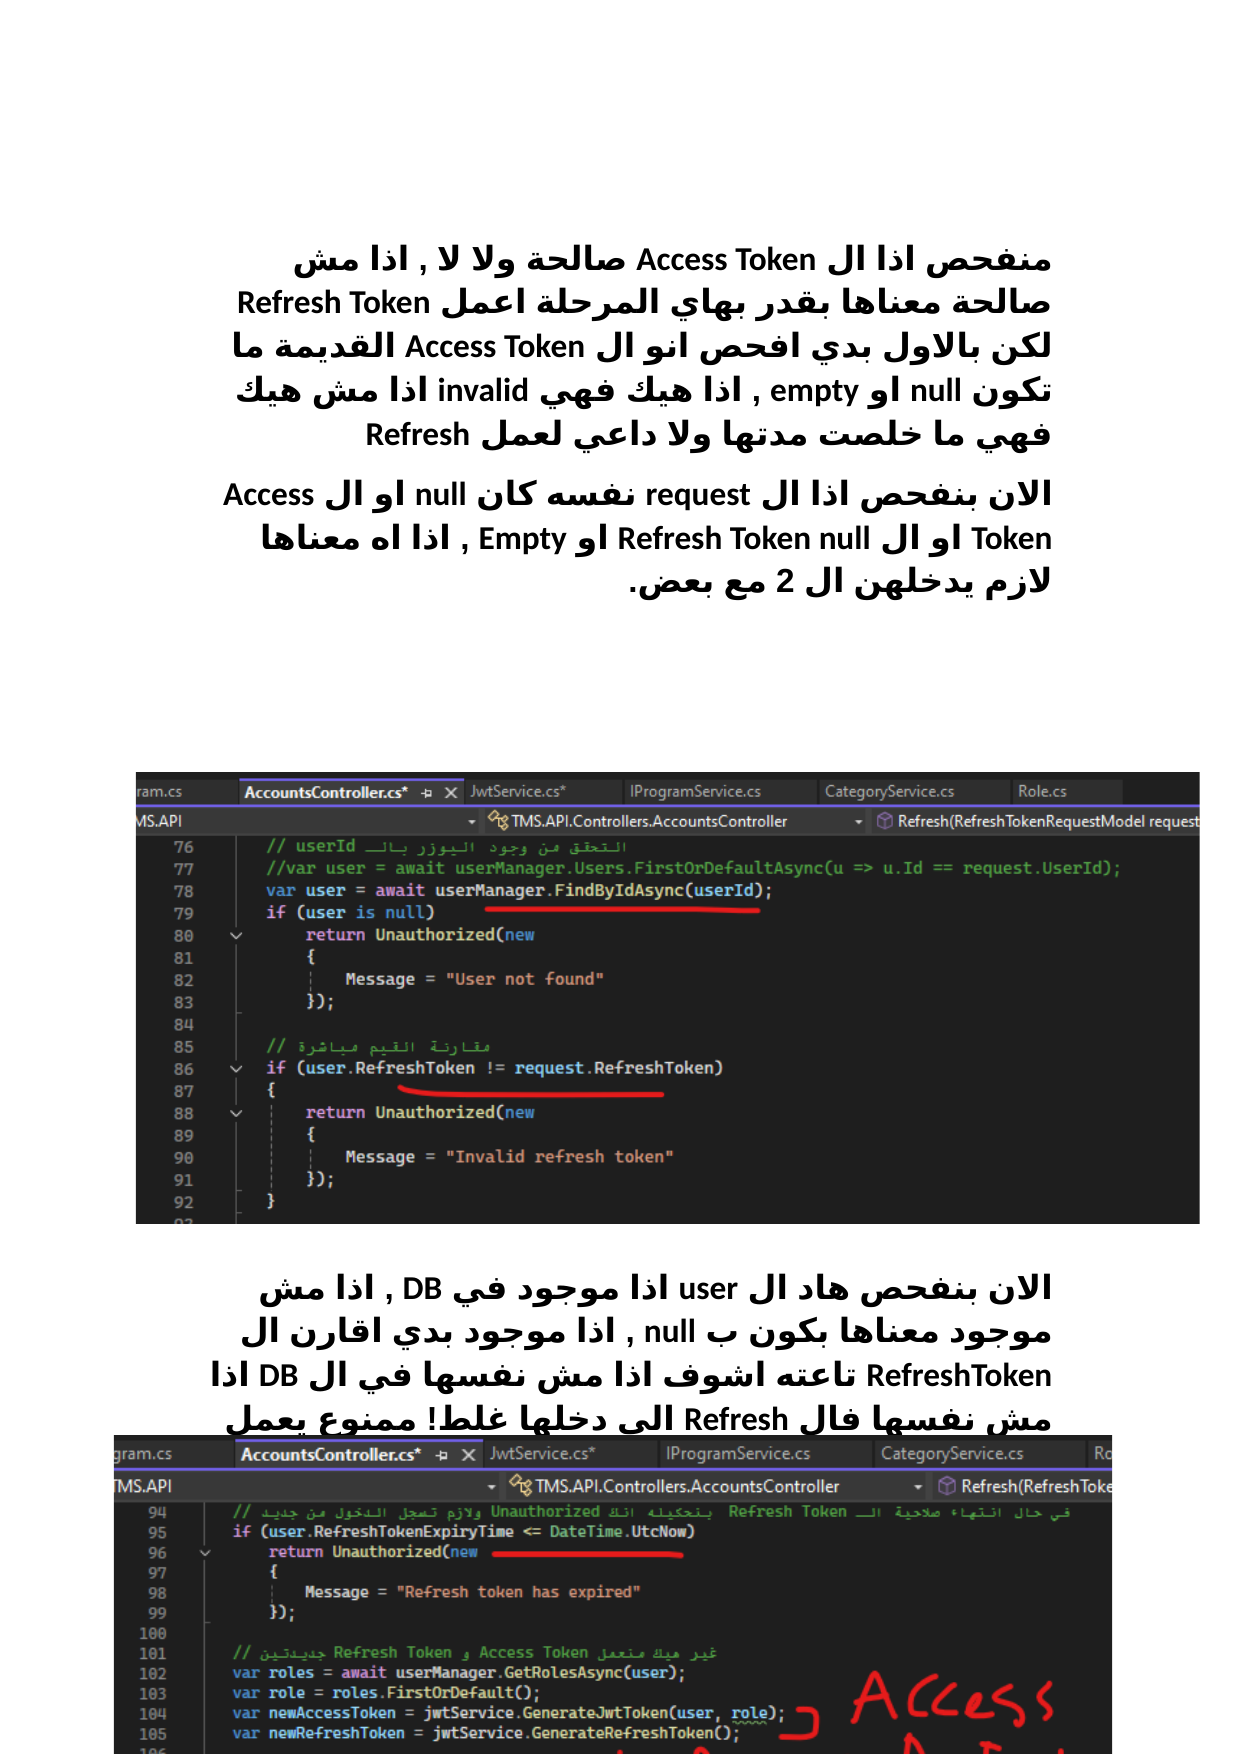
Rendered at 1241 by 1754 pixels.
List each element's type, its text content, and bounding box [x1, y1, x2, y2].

text منفحص اذا ال Access Token صالحة ولا لا , اذا مش صالحة معناها بقدر بهاي المرحلة اعمل Refresh Token لكن بالاول بدي افحص انو ال Access Token القديمة ما تكون null او empty , اذا هيك فهي invalid اذا مش هيك فهي ما خلصت مدتها ولا داعي لعمل Refresh [187, 237, 1053, 453]
text الان بنفحص هاد ال user اذا موجود في DB , اذا مش موجود معناها بكون ب null , اذا موجود بدي اقارن ال RefreshToken تاعته اشوف اذا مش نفسها في ال DB اذا مش نفسها فال Refresh الي دخلها غلط! ممنوع يعمل Refresh اذا. [187, 1225, 1053, 1435]
text الان بنفحص اذا ال request نفسه كان null او ال Access Token او ال Refresh Token null او Empty , اذا اه معناها لازم يدخلهن ال 2 مع بعض. [187, 473, 1053, 599]
picture [135, 772, 1200, 1224]
picture [113, 1435, 1113, 1754]
